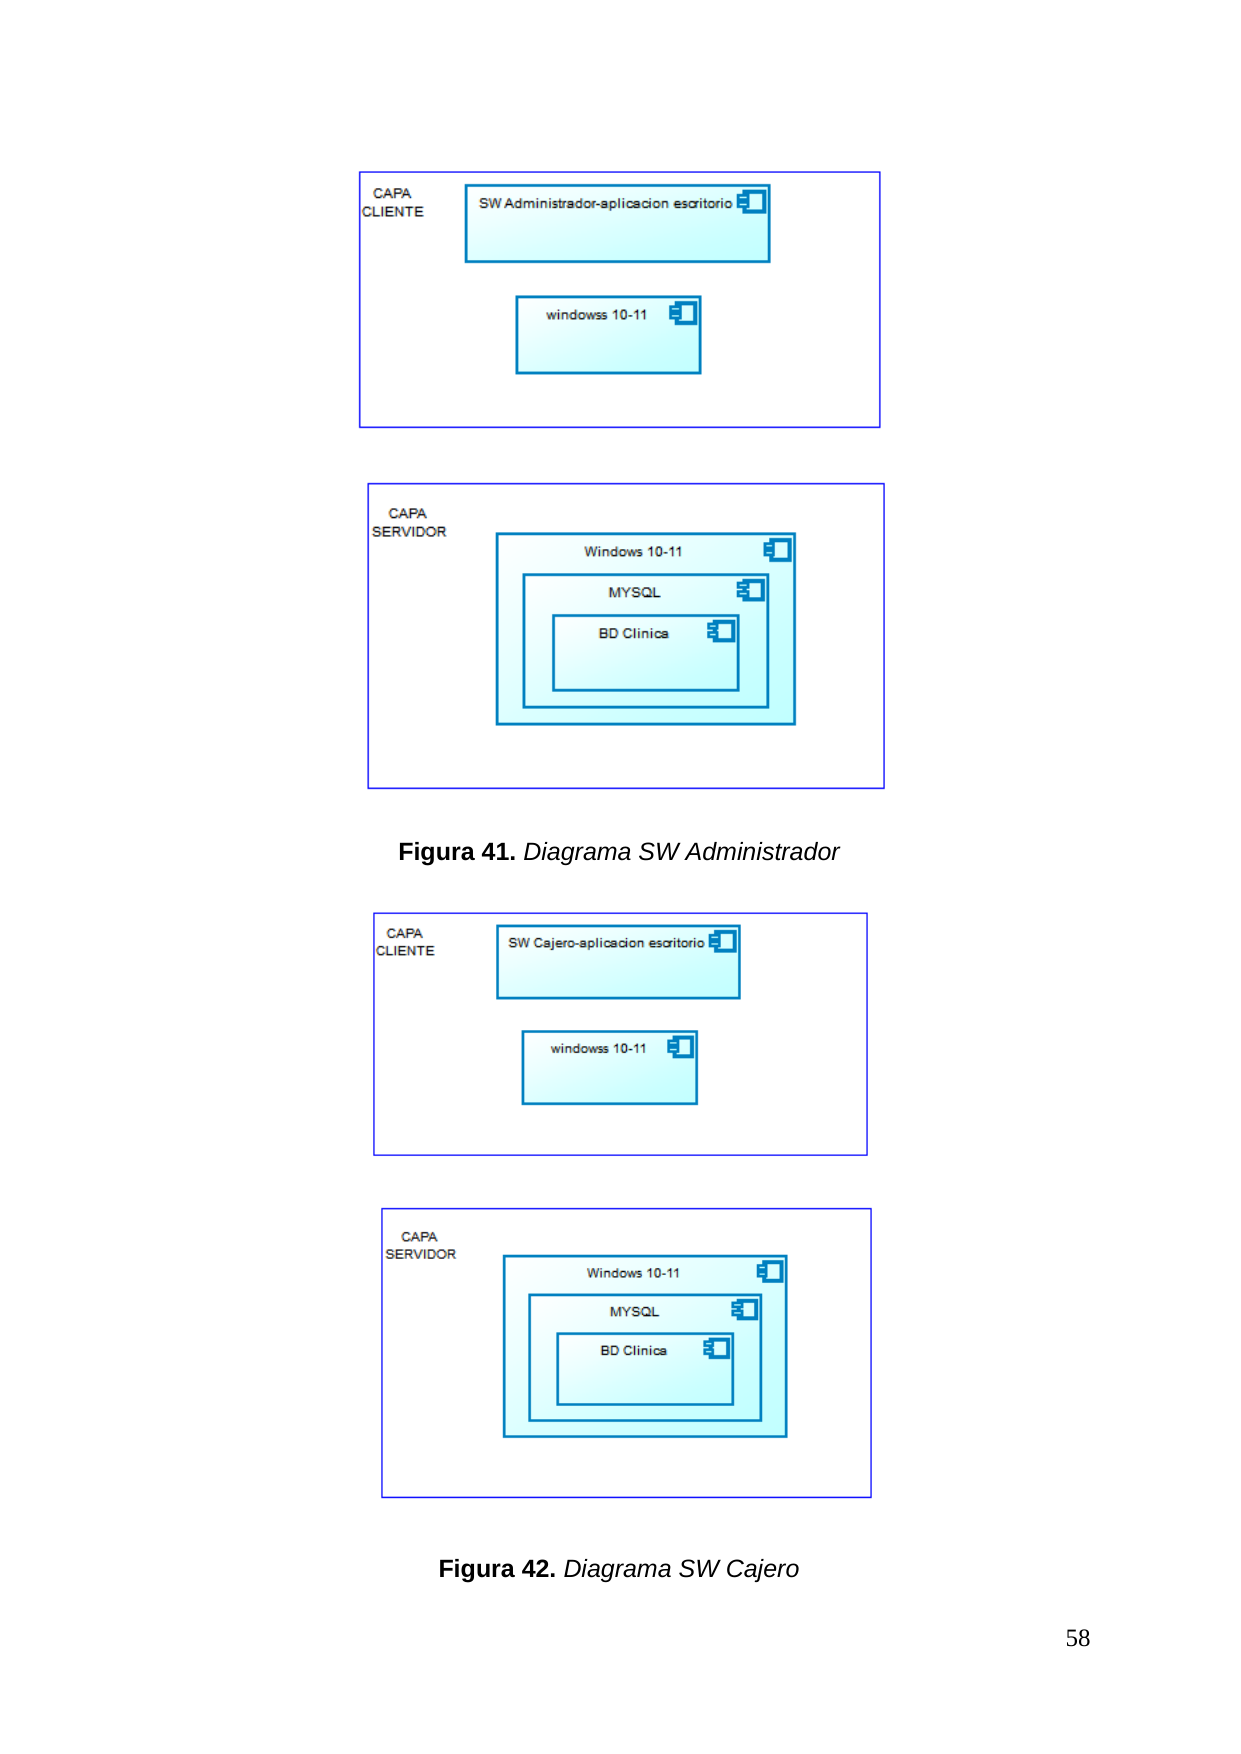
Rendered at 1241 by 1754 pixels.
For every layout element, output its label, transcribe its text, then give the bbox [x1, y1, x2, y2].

picture [332, 886, 908, 1533]
text Figura 42. Diagrama SW Cajero [150, 1554, 1090, 1583]
text Figura 41. Diagrama SW Administrador [150, 837, 1090, 866]
picture [324, 150, 916, 816]
